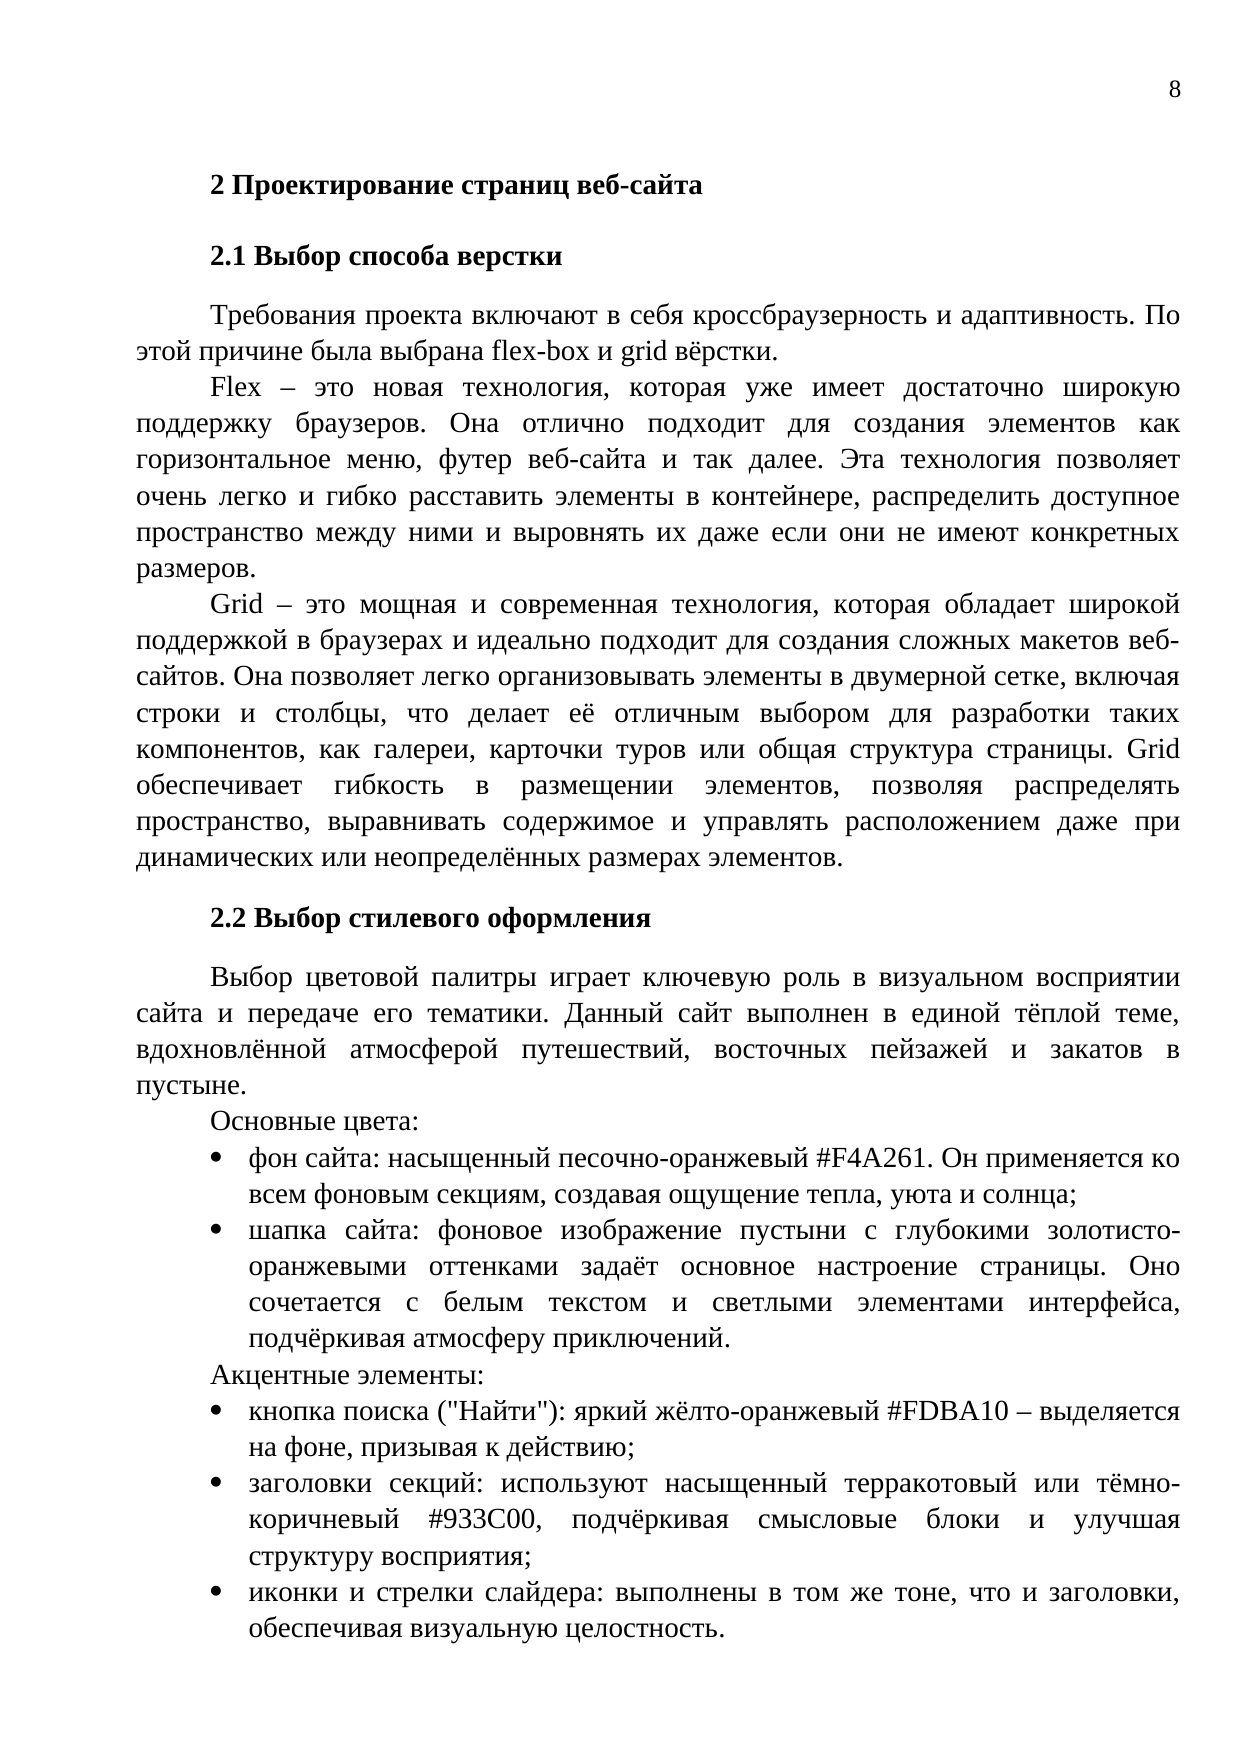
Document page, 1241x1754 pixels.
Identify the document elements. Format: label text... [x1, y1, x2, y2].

list заголовки секций: используют насыщенный терракотовый или тёмно-коричневый #933C00, подчёркивая смысловые блоки и улучшая структуру восприятия; [211, 1465, 1181, 1571]
text Проектирование страниц веб-сайта [136, 167, 1181, 201]
text Grid – это мощная и современная технология, которая обладает широкой поддержкой в браузерах и идеально подходит для создания сложных макетов веб-сайтов. Она позволяет легко организовывать элементы в двумерной сетке, включая строки и столбцы, что делает её отличным выбором для разработки таких компонентов, как галереи, карточки туров или общая структура страницы. Grid обеспечивает гибкость в размещении элементов, позволяя распределять пространство, выравнивать содержимое и управлять расположением даже при динамических или неопределённых размерах элементов. [136, 586, 1181, 873]
list шапка сайта: фоновое изображение пустыни с глубокими золотисто-оранжевыми оттенками задаёт основное настроение страницы. Оно сочетается с белым текстом и светлыми элементами интерфейса, подчёркивая атмосферу приключений. [211, 1212, 1181, 1354]
text Выбор стилевого оформления [136, 900, 1181, 934]
text Акцентные элементы: [136, 1357, 1181, 1390]
text Выбор способа верстки [136, 238, 1181, 272]
list кнопка поиска ("Найти"): яркий жёлто-оранжевый #FDBA10 – выделяется на фоне, призывая к действию; [211, 1393, 1181, 1463]
text Flex – это новая технология, которая уже имеет достаточно широкую поддержку браузеров. Она отлично подходит для создания элементов как горизонтальное меню, футер веб-сайта и так далее. Эта технология позволяет очень легко и гибко расставить элементы в контейнере, распределить доступное пространство между ними и выровнять их даже если они не имеют конкретных размеров. [136, 369, 1181, 584]
list иконки и стрелки слайдера: выполнены в том же тоне, что и заголовки, обеспечивая визуальную целостность. [211, 1574, 1181, 1644]
list фон сайта: насыщенный песочно-оранжевый #F4A261. Он применяется ко всем фоновым секциям, создавая ощущение тепла, уюта и солнца; [211, 1140, 1181, 1209]
text Требования проекта включают в себя кроссбраузерность и адаптивность. По этой причине была выбрана flex-box и grid вёрстки. [136, 297, 1181, 367]
text Выбор цветовой палитры играет ключевую роль в визуальном восприятии сайта и передаче его тематики. Данный сайт выполнен в единой тёплой теме, вдохновлённой атмосферой путешествий, восточных пейзажей и закатов в пустыне. [136, 959, 1181, 1101]
text Основные цвета: [136, 1103, 1181, 1137]
